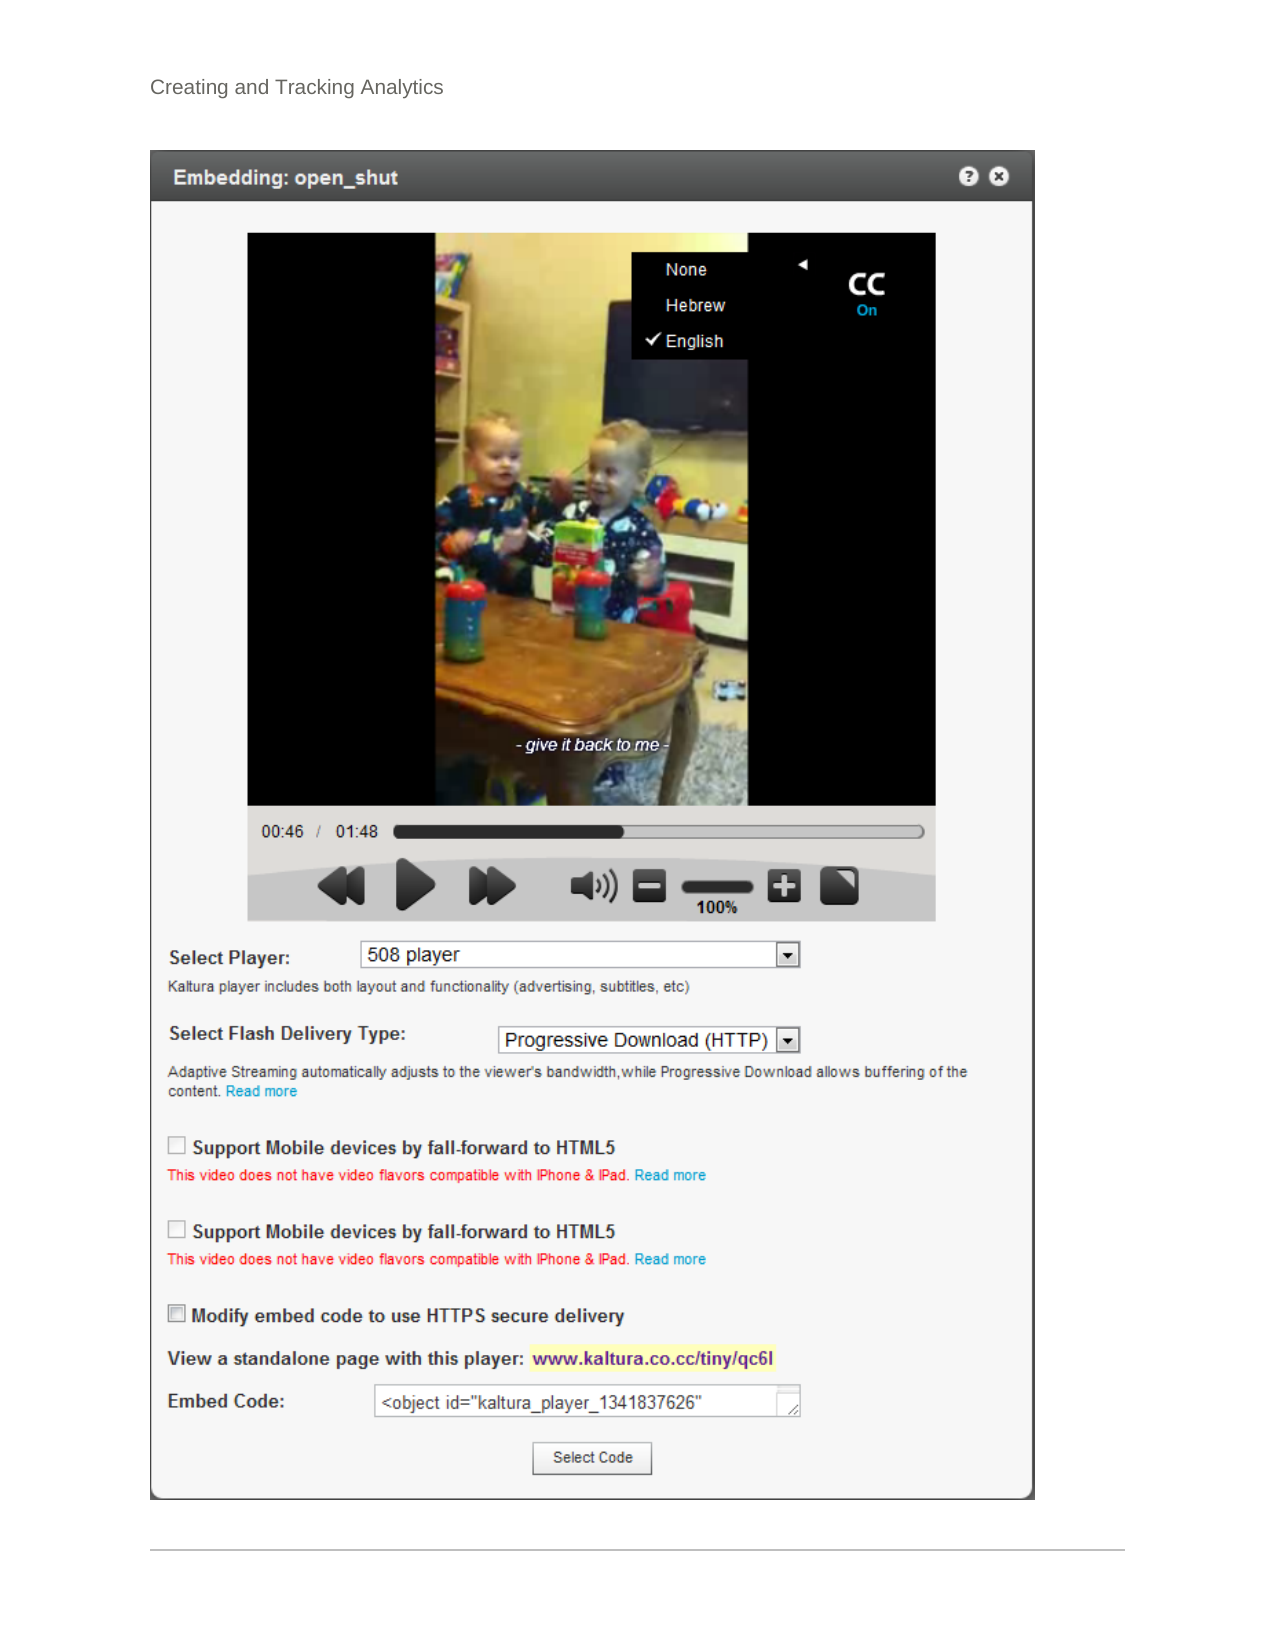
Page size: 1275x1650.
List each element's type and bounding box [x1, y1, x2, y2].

picture [150, 150, 1035, 1500]
